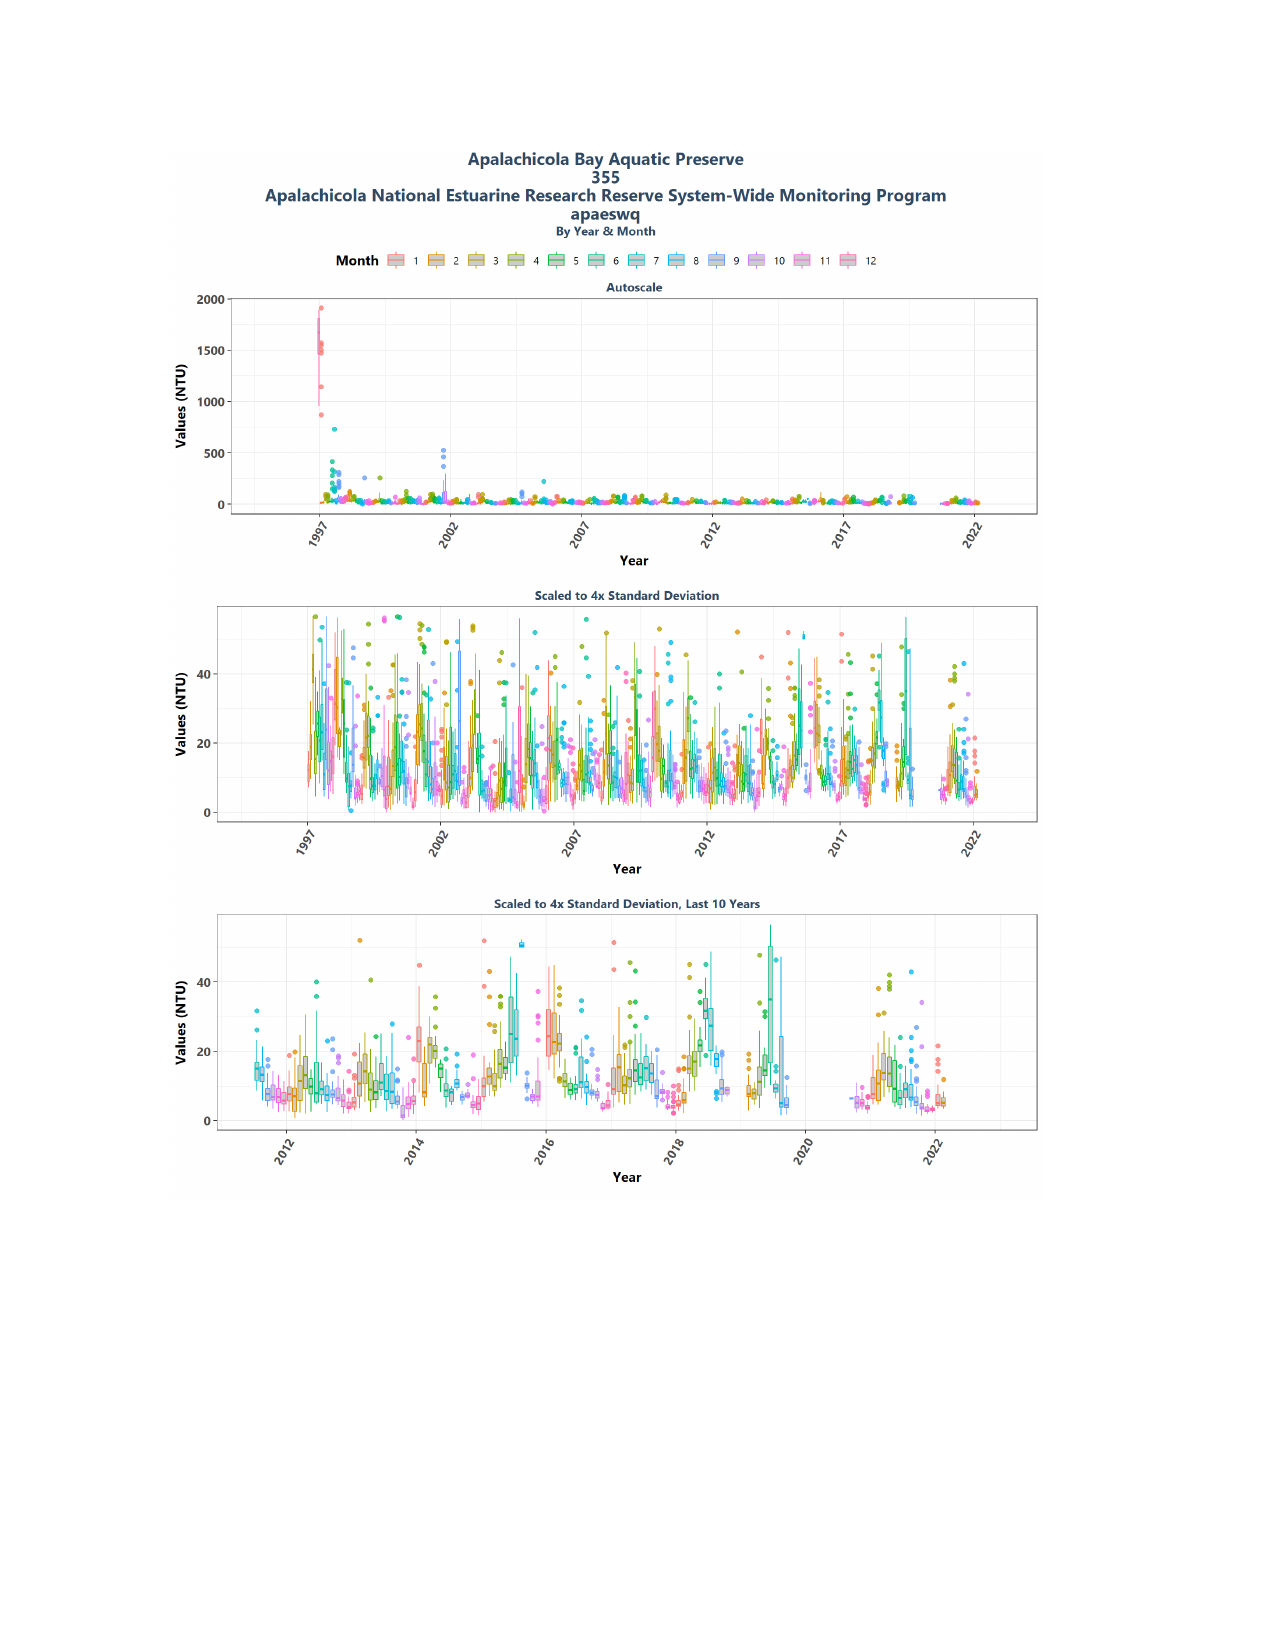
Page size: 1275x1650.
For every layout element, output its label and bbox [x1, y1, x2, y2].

picture [168, 150, 1044, 1200]
